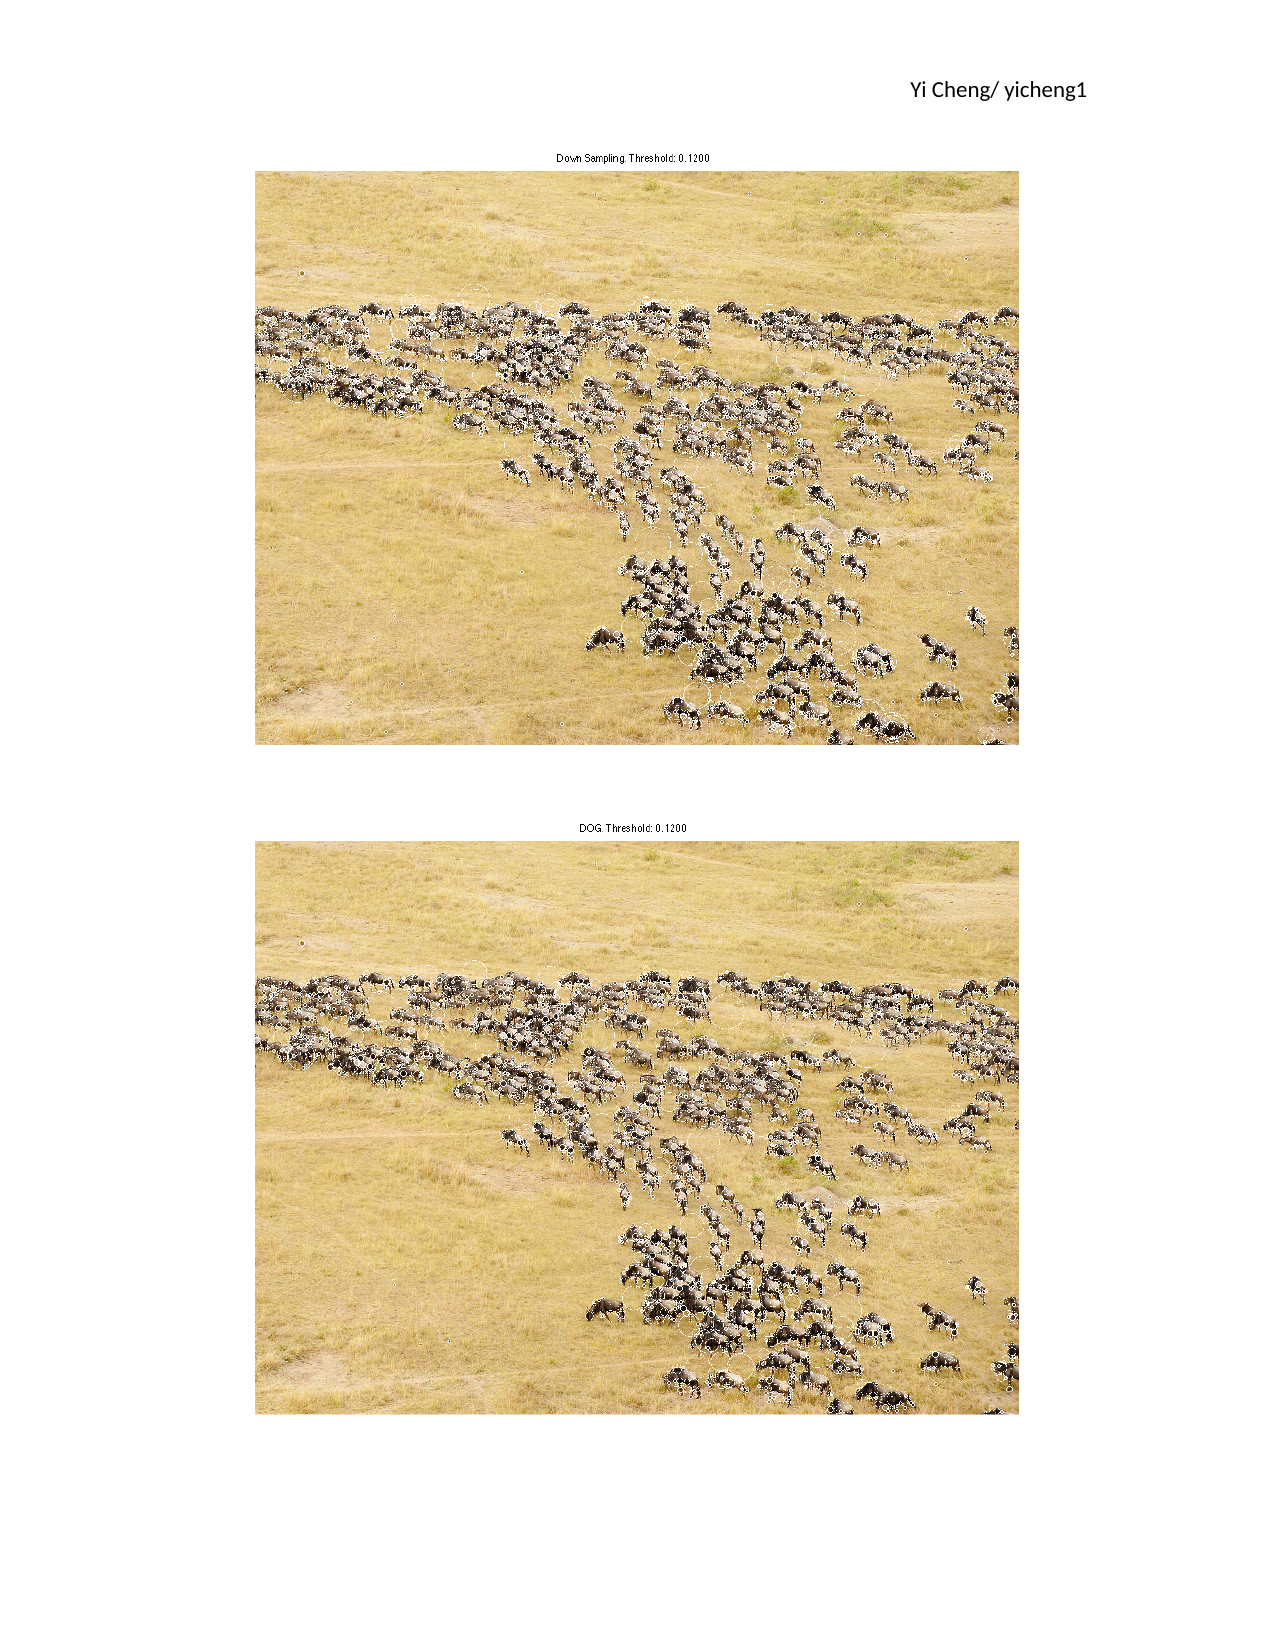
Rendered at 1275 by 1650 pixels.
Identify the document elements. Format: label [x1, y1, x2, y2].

picture [187, 819, 1088, 1460]
picture [187, 150, 1088, 791]
